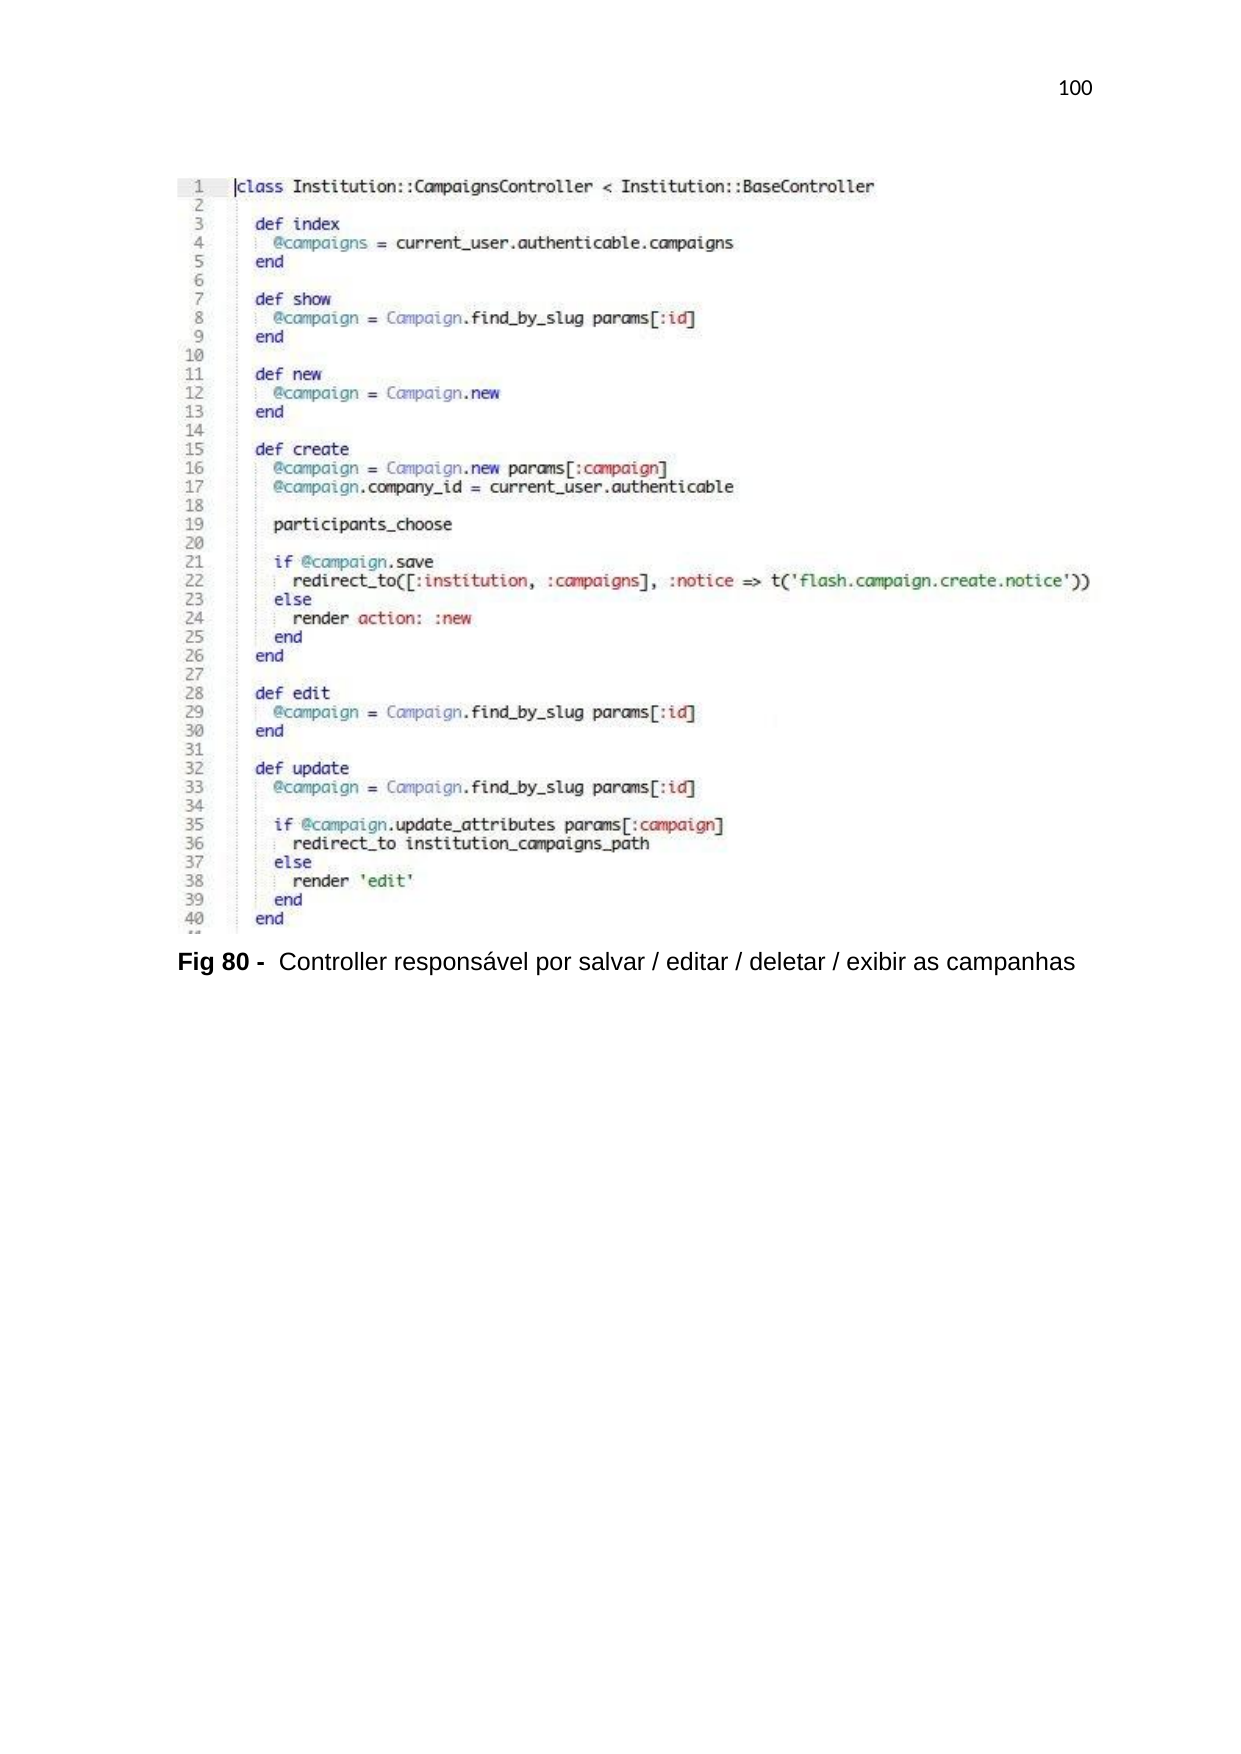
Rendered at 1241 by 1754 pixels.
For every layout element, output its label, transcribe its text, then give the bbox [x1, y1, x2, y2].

picture [177, 177, 1115, 934]
text Fig 80 - Controller responsável por salvar / editar / deletar / exibir as campanhas [177, 947, 1092, 975]
